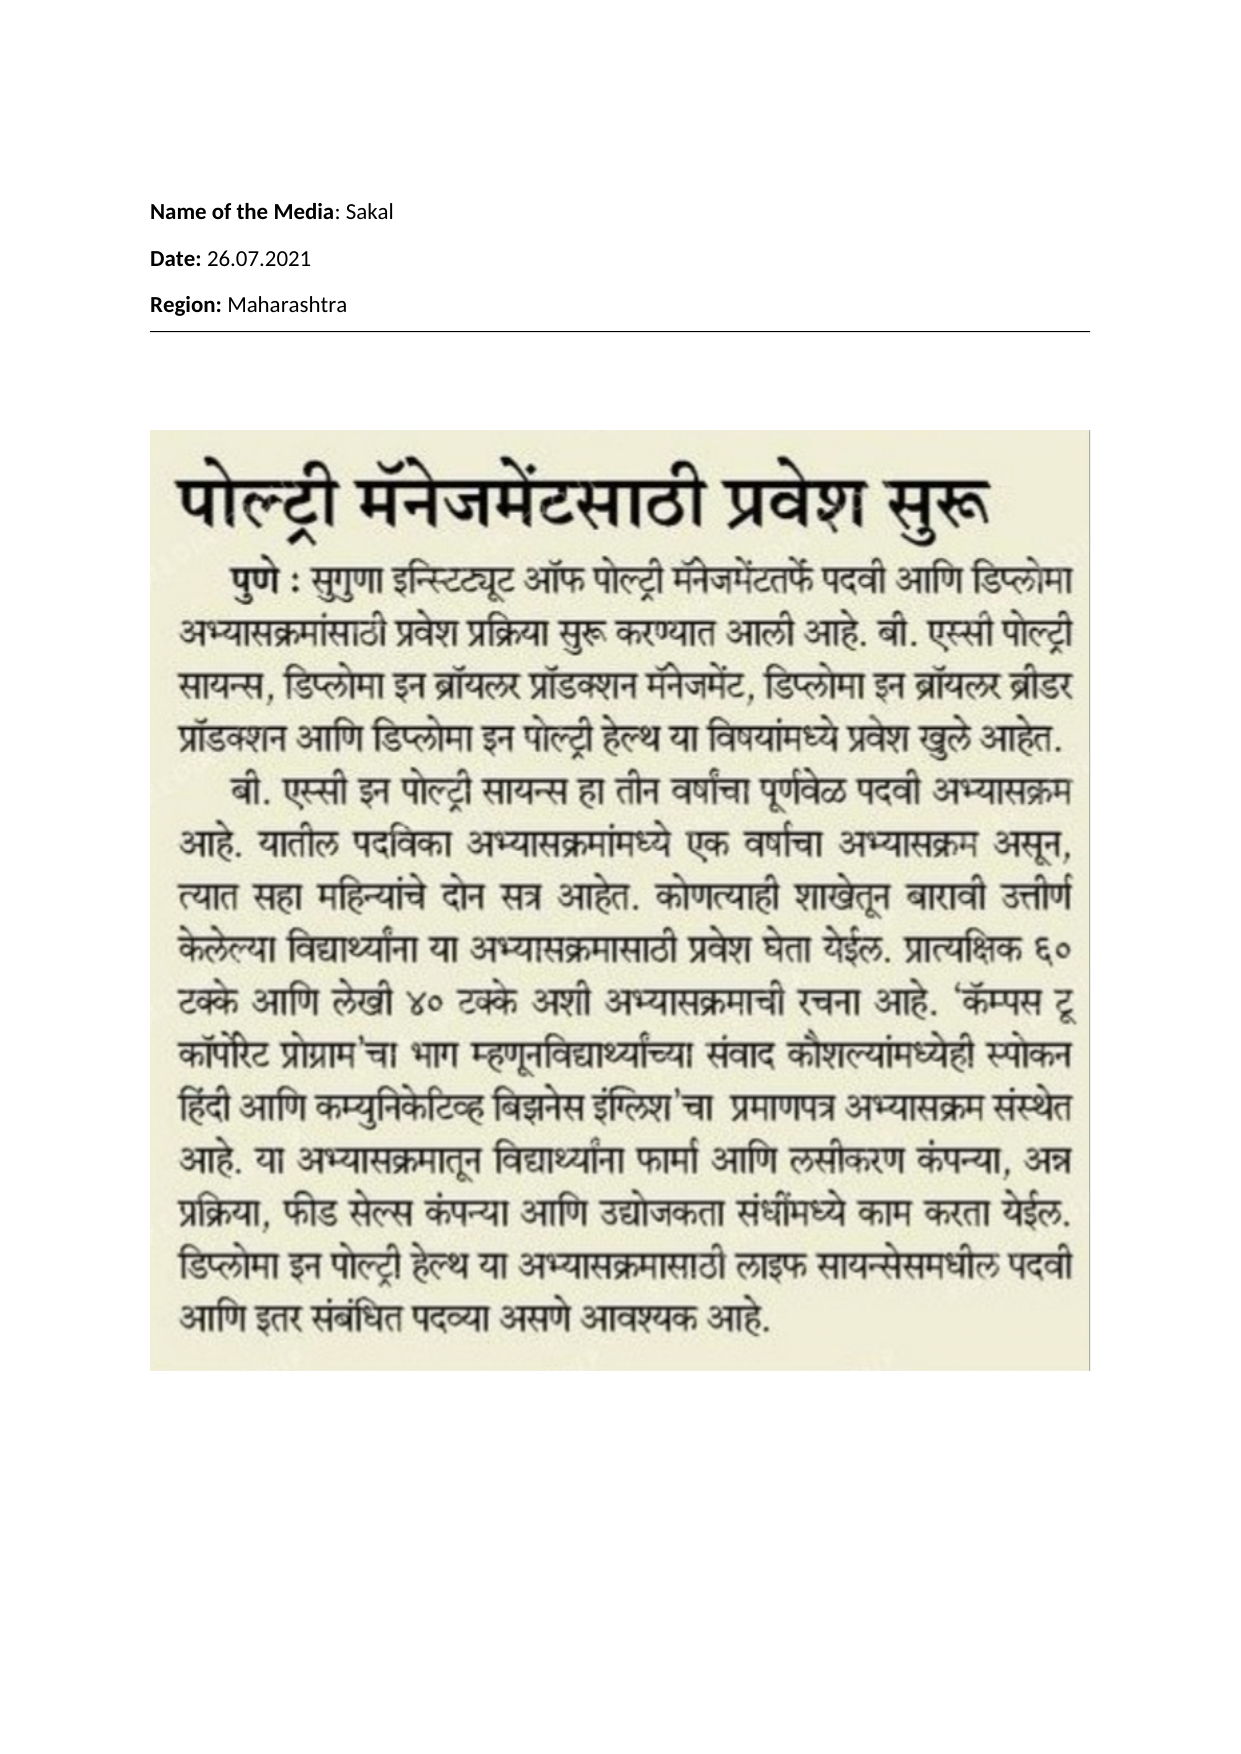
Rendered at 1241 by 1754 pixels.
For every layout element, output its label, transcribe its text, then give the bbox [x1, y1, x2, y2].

picture [150, 430, 1091, 1371]
text Date: 26.07.2021 [150, 244, 1090, 272]
text Region: Maharashtra [150, 291, 1090, 319]
text Name of the Media: Sakal [150, 197, 1090, 225]
